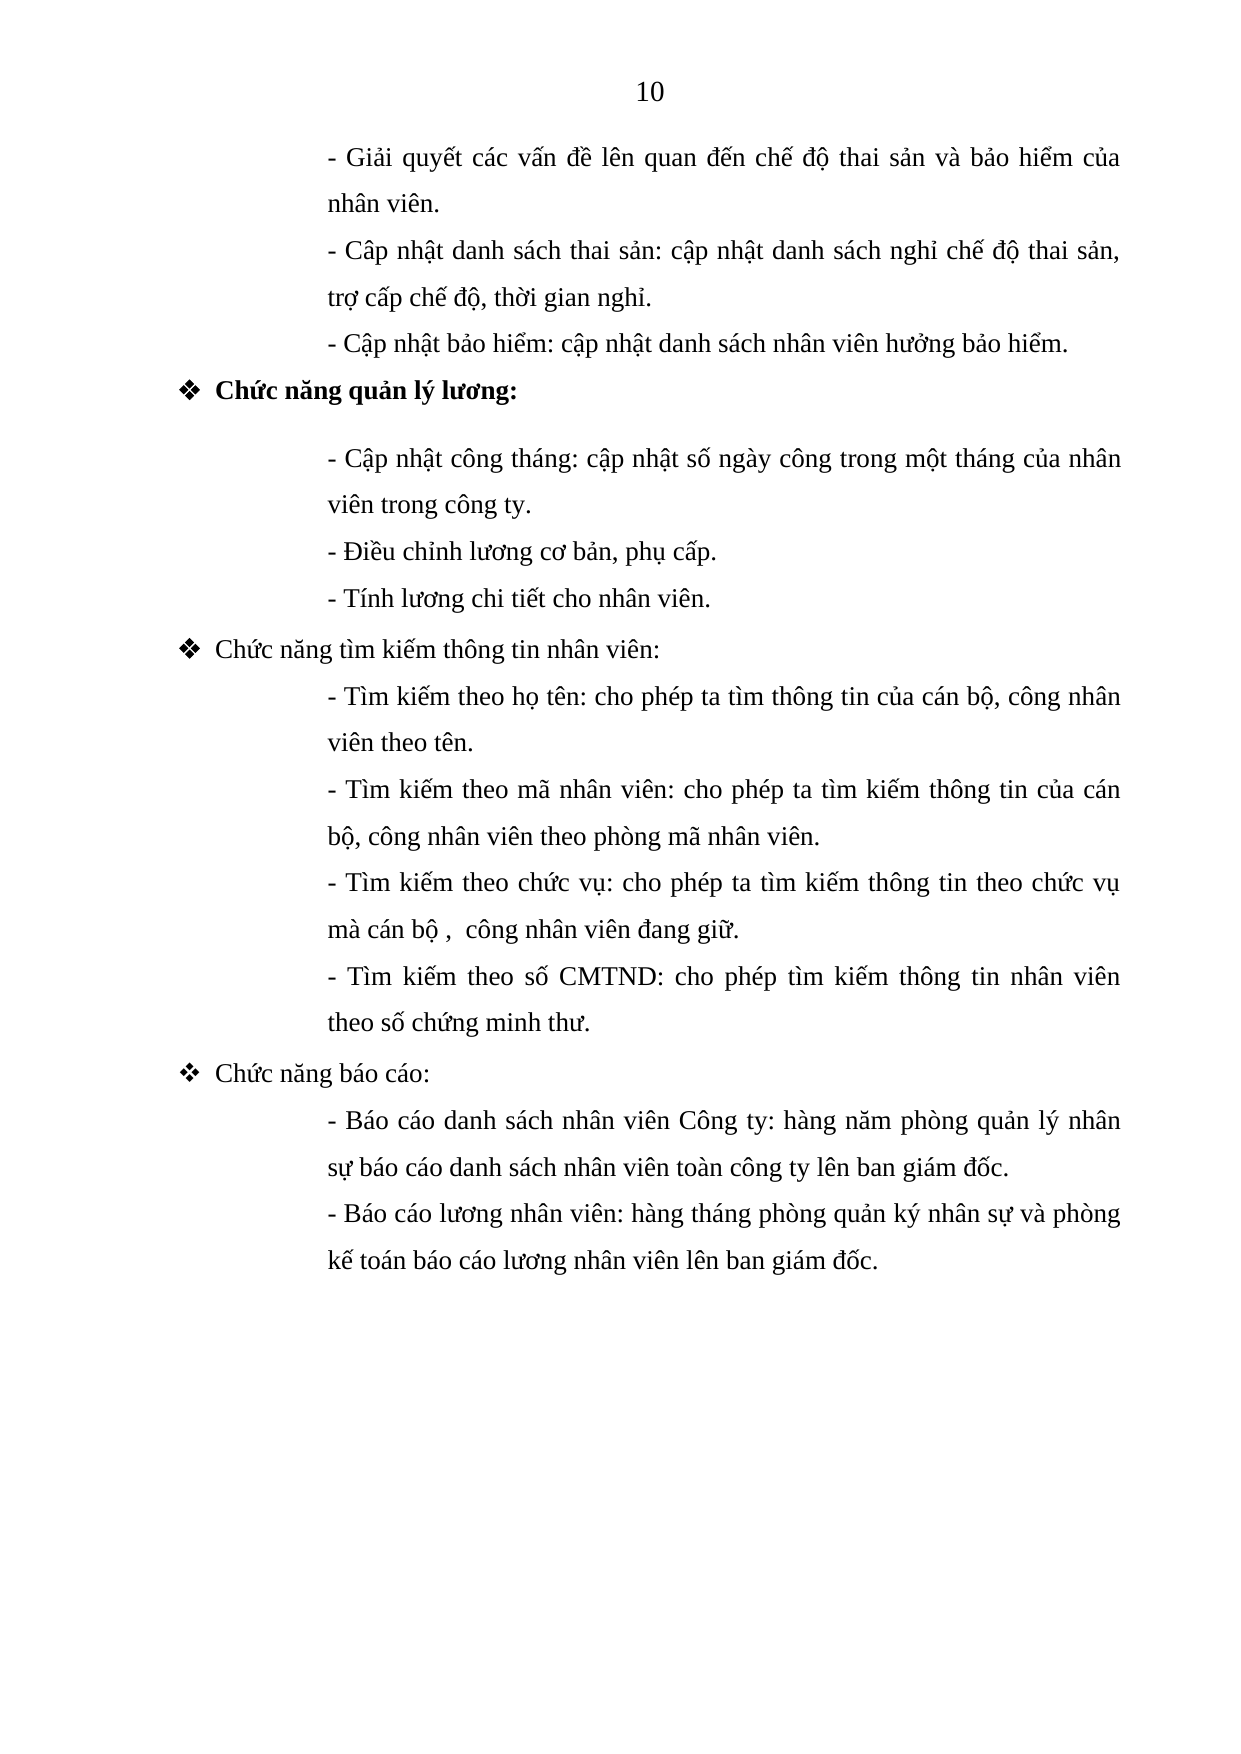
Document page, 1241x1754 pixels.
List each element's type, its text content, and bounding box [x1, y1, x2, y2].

text - Cập nhật công tháng: cập nhật số ngày công trong một tháng của nhân viên trong công ty. [327, 442, 1122, 520]
text - Tìm kiếm theo mã nhân viên: cho phép ta tìm kiếm thông tin của cán bộ, công nhân viên theo phòng mã nhân viên. [327, 773, 1122, 851]
text - Cập nhật bảo hiểm: cập nhật danh sách nhân viên hưởng bảo hiểm. [327, 328, 1122, 359]
text - Giải quyết các vấn đề lên quan đến chế độ thai sản và bảo hiểm của nhân viên. [327, 141, 1122, 219]
subtitle Chức năng báo cáo: [177, 1057, 1122, 1088]
text - Tìm kiếm theo chức vụ: cho phép ta tìm kiếm thông tin theo chức vụ mà cán bộ , công nhân viên đang giữ. [327, 866, 1122, 944]
text - Tìm kiếm theo họ tên: cho phép ta tìm thông tin của cán bộ, công nhân viên theo tên. [327, 680, 1122, 757]
subtitle Chức năng tìm kiếm thông tin nhân viên: [177, 633, 1122, 664]
list Chức năng quản lý lương: [177, 374, 1122, 406]
text - Tìm kiếm theo số CMTND: cho phép tìm kiếm thông tin nhân viên theo số chứng minh thư. [327, 960, 1122, 1037]
text - Báo cáo danh sách nhân viên Công ty: hàng năm phòng quản lý nhân sự báo cáo danh sách nhân viên toàn công ty lên ban giám đốc. [327, 1104, 1122, 1182]
text - Điều chỉnh lương cơ bản, phụ cấp. [327, 535, 1122, 566]
text - Tính lương chi tiết cho nhân viên. [327, 582, 1122, 613]
text - Báo cáo lương nhân viên: hàng tháng phòng quản ký nhân sự và phòng kế toán báo cáo lương nhân viên lên ban giám đốc. [327, 1197, 1122, 1275]
text - Câp nhật danh sách thai sản: cập nhật danh sách nghỉ chế độ thai sản, trợ cấp chế độ, thời gian nghỉ. [327, 234, 1122, 312]
